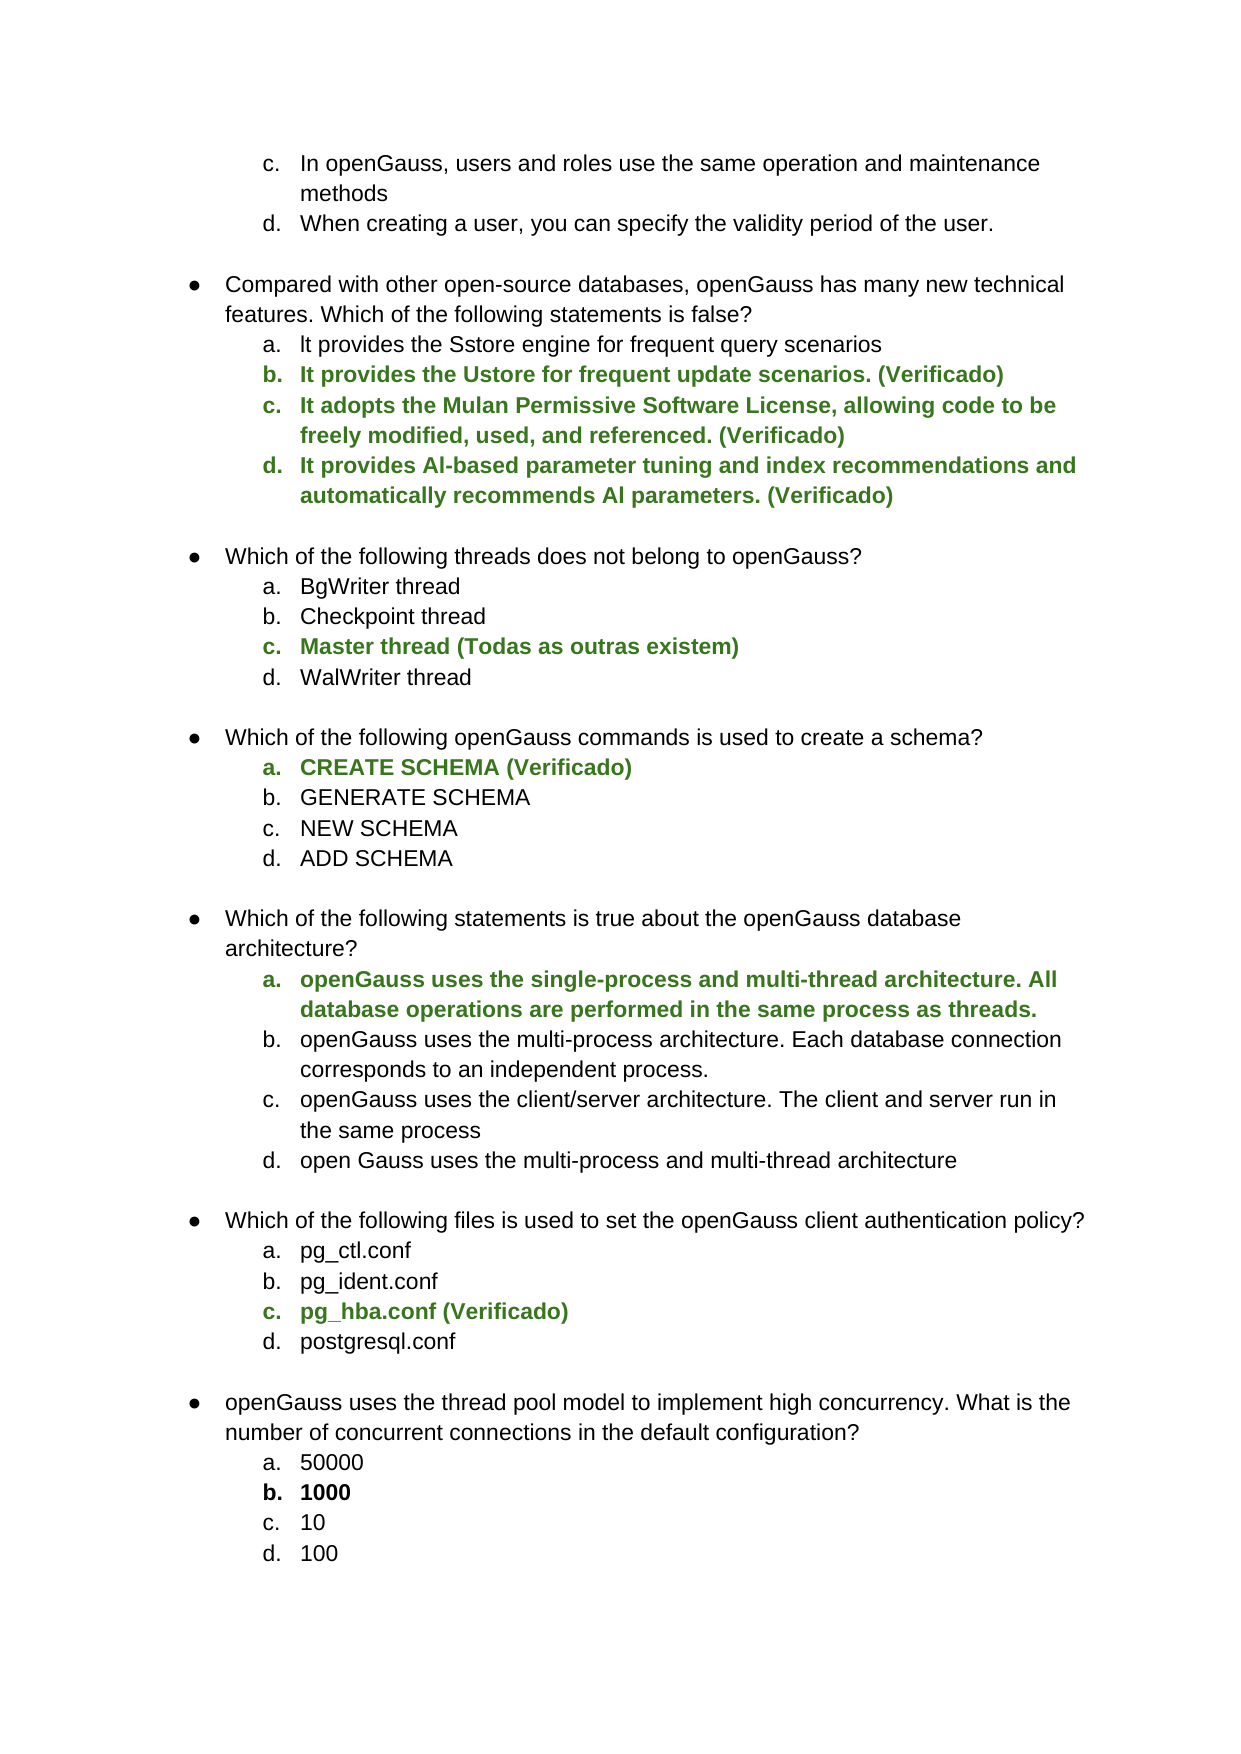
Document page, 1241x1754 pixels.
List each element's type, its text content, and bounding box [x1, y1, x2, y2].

list NEW SCHEMA [262, 814, 1090, 841]
list 10 [262, 1509, 1090, 1536]
list CREATE SCHEMA (Verificado) [262, 754, 1090, 781]
list BgWriter thread [262, 573, 1090, 599]
list openGauss uses the thread pool model to implement high concurrency. What is the number of concurrent connections in the default configuration? [187, 1388, 1090, 1445]
list Which of the following statements is true about the openGauss database architecture? [187, 905, 1090, 962]
list It provides Al-based parameter tuning and index recommendations and automatically recommends Al parameters. (Verificado) [262, 452, 1090, 509]
list pg_ident.conf [262, 1268, 1090, 1294]
list It provides the Ustore for frequent update scenarios. (Verificado) [262, 361, 1090, 388]
list 1000 [262, 1479, 1090, 1506]
list Which of the following threads does not belong to openGauss? [187, 543, 1090, 569]
list pg_ctl.conf [262, 1237, 1090, 1264]
list Which of the following openGauss commands is used to create a schema? [187, 724, 1090, 750]
list WalWriter thread [262, 663, 1090, 690]
list postgresql.conf [262, 1328, 1090, 1354]
list Compared with other open-source databases, openGauss has many new technical features. Which of the following statements is false? [187, 271, 1090, 327]
list 50000 [262, 1449, 1090, 1475]
list pg_hba.conf (Verificado) [262, 1298, 1090, 1324]
list Checkpoint thread [262, 603, 1090, 629]
list It adopts the Mulan Permissive Software License, allowing code to be freely modified, used, and referenced. (Verificado) [262, 392, 1090, 448]
list GENERATE SCHEMA [262, 784, 1090, 811]
list ADD SCHEMA [262, 845, 1090, 871]
list Master thread (Todas as outras existem) [262, 633, 1090, 660]
list lt provides the Sstore engine for frequent query scenarios [262, 331, 1090, 358]
list open Gauss uses the multi-process and multi-thread architecture [262, 1147, 1090, 1173]
list 100 [262, 1539, 1090, 1566]
list When creating a user, you can specify the validity period of the user. [262, 210, 1090, 237]
list Which of the following files is used to set the openGauss client authentication policy? [187, 1207, 1090, 1234]
list openGauss uses the single-process and multi-thread architecture. All database operations are performed in the same process as threads. [262, 966, 1090, 1022]
list openGauss uses the client/server architecture. The client and server run in the same process [262, 1086, 1090, 1143]
list In openGauss, users and roles use the same operation and maintenance methods [262, 150, 1090, 207]
list openGauss uses the multi-process architecture. Each database connection corresponds to an independent process. [262, 1026, 1090, 1083]
